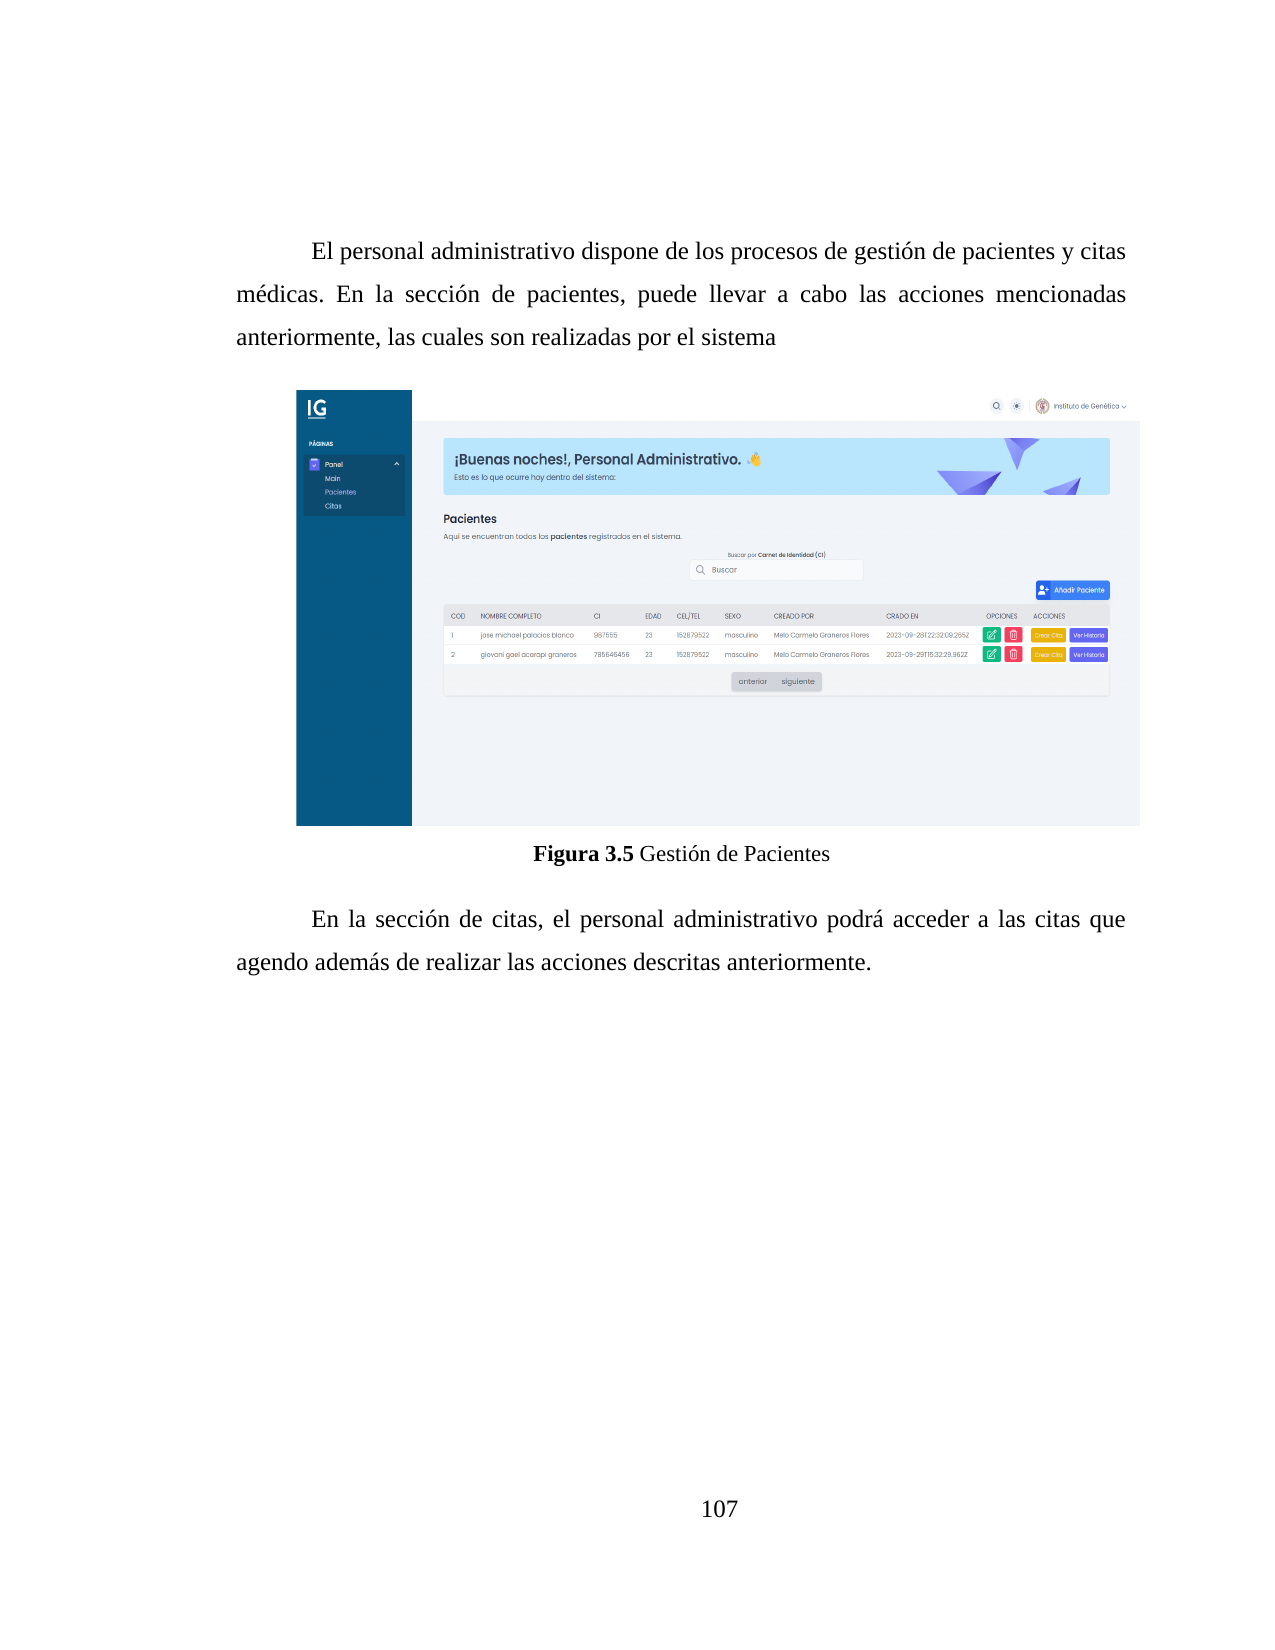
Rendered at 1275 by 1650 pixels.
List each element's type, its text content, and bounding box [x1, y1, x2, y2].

text En la sección de citas, el personal administrativo podrá acceder a las citas que agendo además de realizar las acciones descritas anteriormente. [236, 904, 1127, 976]
picture [304, 455, 404, 515]
text El personal administrativo dispone de los procesos de gestión de pacientes y citas médicas. En la sección de pacientes, puede llevar a cabo las acciones mencionadas anteriormente, las cuales son realizadas por el sistema [236, 236, 1127, 351]
picture [314, 400, 325, 415]
picture [413, 390, 1141, 826]
